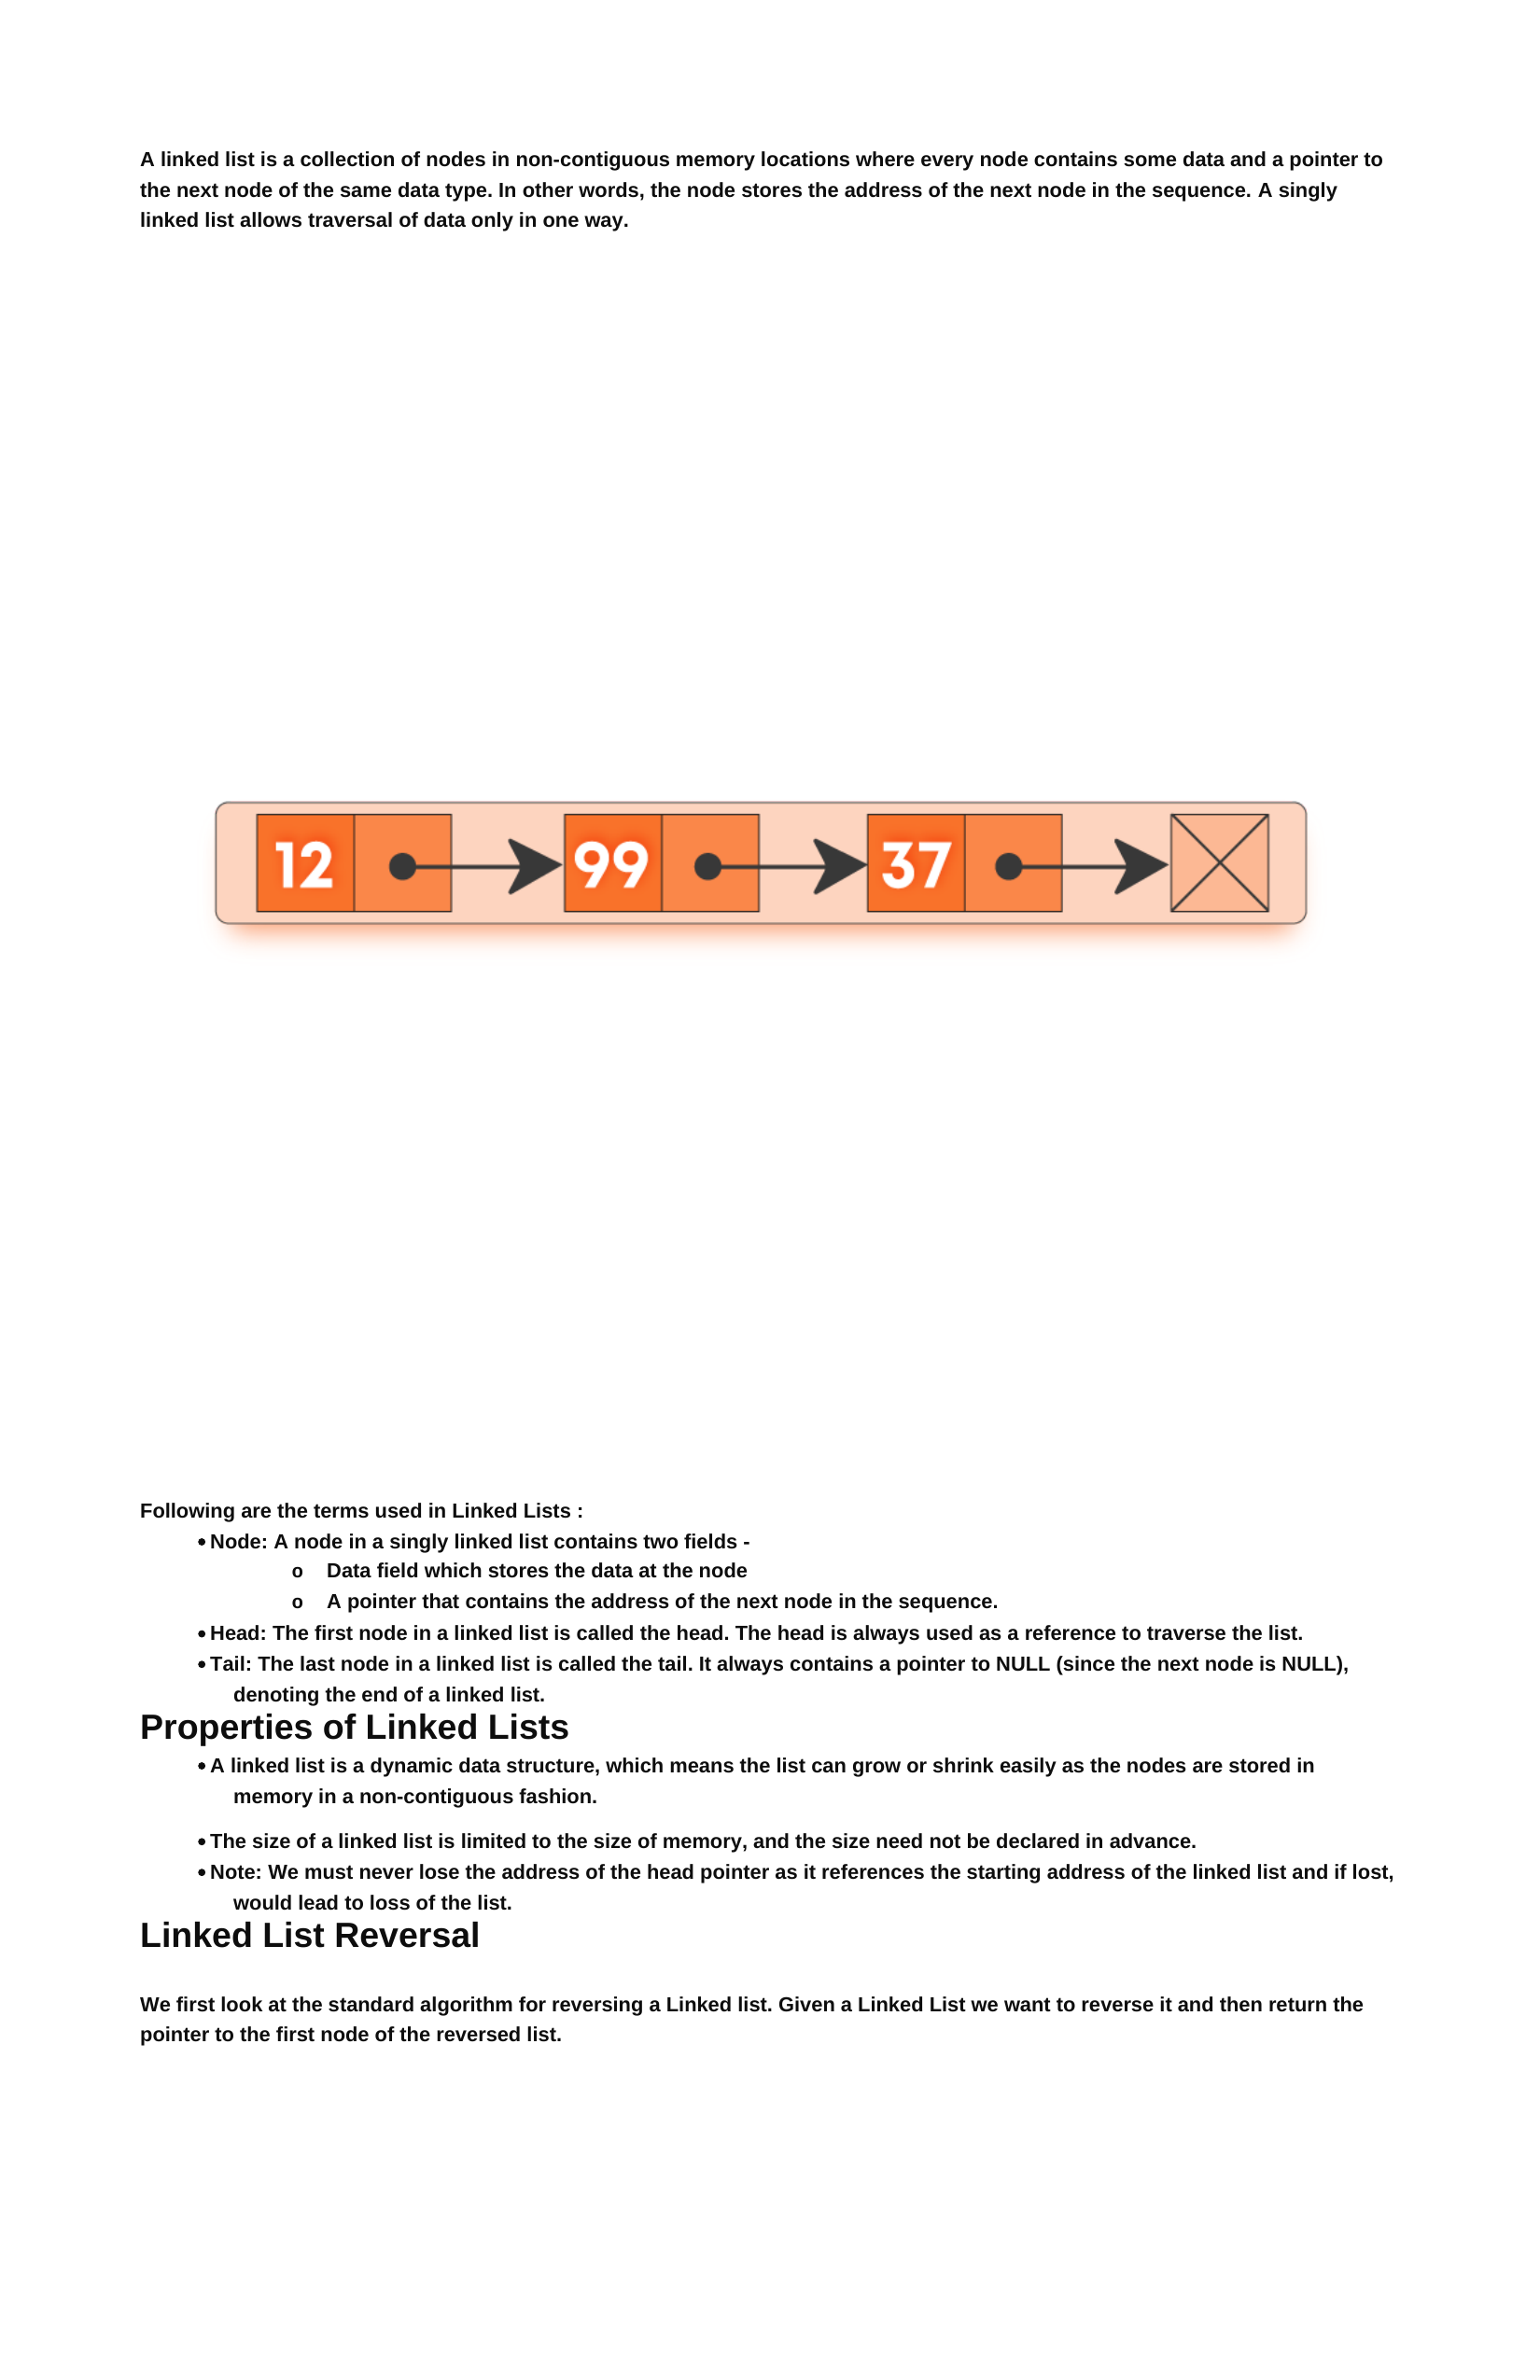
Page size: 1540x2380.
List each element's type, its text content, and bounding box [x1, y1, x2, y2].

list Note: We must never lose the address of the head pointer as it references the starting address of the linked list and if lost, would lead to loss of the list. [198, 1853, 1400, 1914]
text We first look at the standard algorithm for reversing a Linked list. Given a Linked List we want to reverse it and then return the pointer to the first node of the reversed list. [140, 1985, 1400, 2046]
text Following are the terms used in Linked Lists : [140, 1492, 1400, 1522]
list A pointer that contains the address of the next node in the sequence. [291, 1584, 1400, 1615]
text A linked list is a collection of nodes in non-contiguous memory locations where every node contains some data and a pointer to the next node of the same data type. In other words, the node stores the address of the next node in the sequence. A singly linked list allows traversal of data only in one way. [140, 140, 1400, 231]
list Node: A node in a singly linked list contains two fields - [198, 1522, 1400, 1553]
list The size of a linked list is limited to the size of memory, and the size need not be declared in advance. [198, 1822, 1400, 1853]
list Tail: The last node in a linked list is called the tail. It always contains a pointer to NULL (since the next node is NULL), denoting the end of a linked list. [198, 1645, 1400, 1706]
list A linked list is a dynamic data structure, which means the list can grow or shrink easily as the nodes are stored in memory in a non-contiguous fashion. [198, 1746, 1400, 1808]
text Linked List Reversal [140, 1914, 1400, 1954]
picture [140, 231, 1400, 1492]
list Head: The first node in a linked list is called the head. The head is always used as a reference to traverse the list. [198, 1615, 1400, 1645]
text Properties of Linked Lists [140, 1706, 1400, 1746]
list Data field which stores the data at the node [291, 1553, 1400, 1584]
